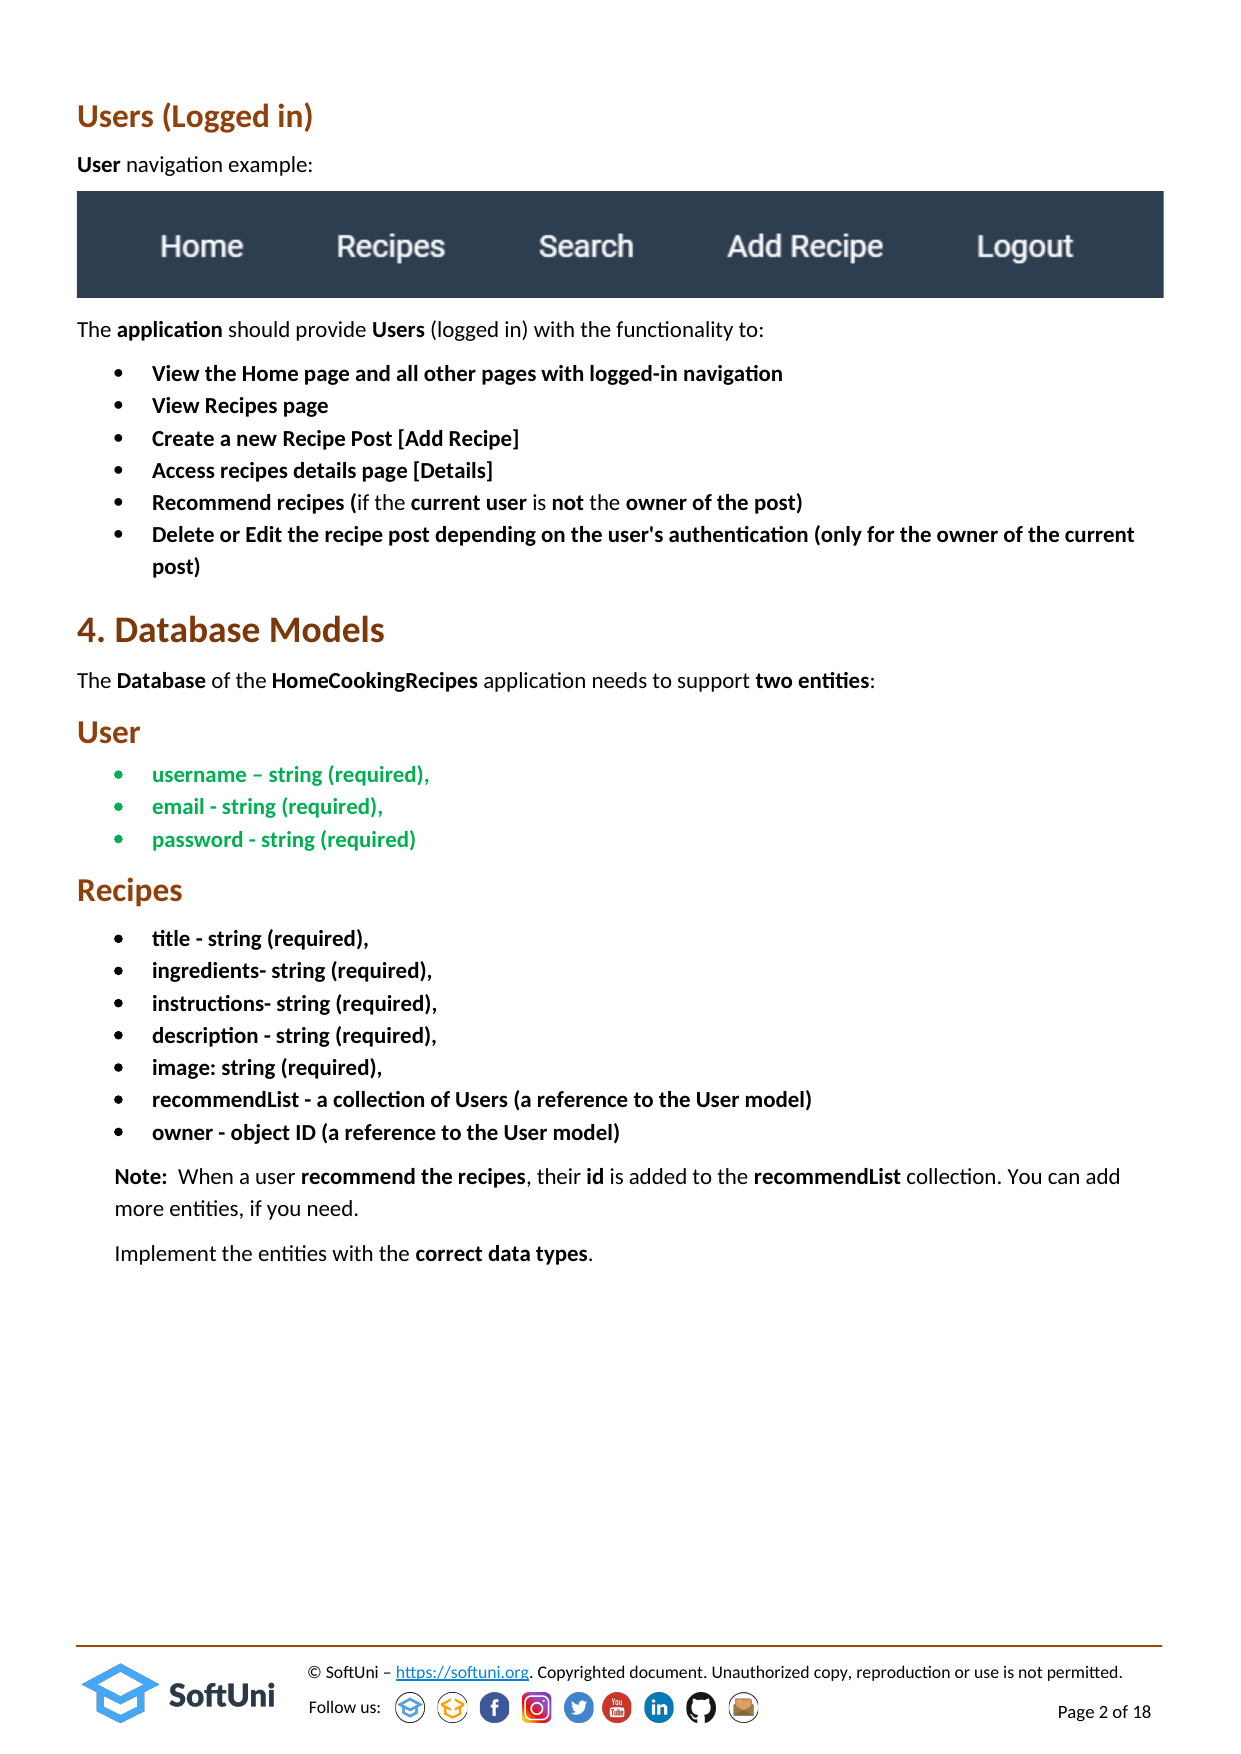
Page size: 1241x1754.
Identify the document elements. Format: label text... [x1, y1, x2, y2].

list image: string (required), [114, 1053, 1163, 1081]
picture [395, 1692, 425, 1723]
picture [602, 1692, 632, 1723]
list username – string (required), [114, 760, 1163, 788]
subtitle Database Models [77, 606, 1163, 651]
picture [665, 1692, 674, 1701]
list View Recipes page [114, 392, 1163, 419]
list Access recipes details page [Details] [114, 456, 1163, 484]
picture [437, 1692, 468, 1723]
picture [728, 1692, 759, 1723]
list Recommend recipes (if the current user is not the owner of the post) [114, 488, 1163, 516]
picture [522, 1692, 552, 1723]
list ingredients- string (required), [114, 957, 1163, 985]
list email - string (required), [114, 792, 1163, 821]
subtitle User [77, 711, 1163, 752]
list owner - object ID (a reference to the User model) [114, 1118, 1163, 1146]
text The application should provide Users (logged in) with the functionality to: [77, 315, 1163, 343]
picture [658, 1705, 667, 1714]
picture [665, 1714, 674, 1723]
list instructions- string (required), [114, 989, 1163, 1017]
picture [75, 1658, 281, 1729]
picture [564, 1692, 594, 1723]
list Delete or Edit the recipe post depending on the user's authentication (only for the owner of the current post) [114, 520, 1163, 581]
text User navigation example: [77, 151, 1163, 178]
list title - string (required), [114, 924, 1163, 952]
subtitle Users (Logged in) [77, 95, 1163, 136]
picture [644, 1692, 653, 1701]
list View the Home page and all other pages with logged-in navigation [114, 359, 1163, 387]
picture [644, 1714, 653, 1723]
text The Database of the HomeCookingRecipes application needs to support two entities: [77, 667, 1163, 694]
list description - string (required), [114, 1021, 1163, 1049]
picture [686, 1692, 716, 1723]
text Note: When a user recommend the recipes, their id is added to the recommendList collection. You can add more entities, if you need. [114, 1162, 1163, 1222]
picture [479, 1692, 510, 1723]
subtitle Recipes [77, 869, 1163, 910]
list recommendList - a collection of Users (a reference to the User model) [114, 1085, 1163, 1113]
picture [76, 191, 1164, 298]
text Implement the entities with the correct data types. [114, 1239, 1163, 1267]
list password - string (required) [114, 825, 1163, 853]
list Create а new Recipe Post [Add Recipe] [114, 424, 1163, 452]
